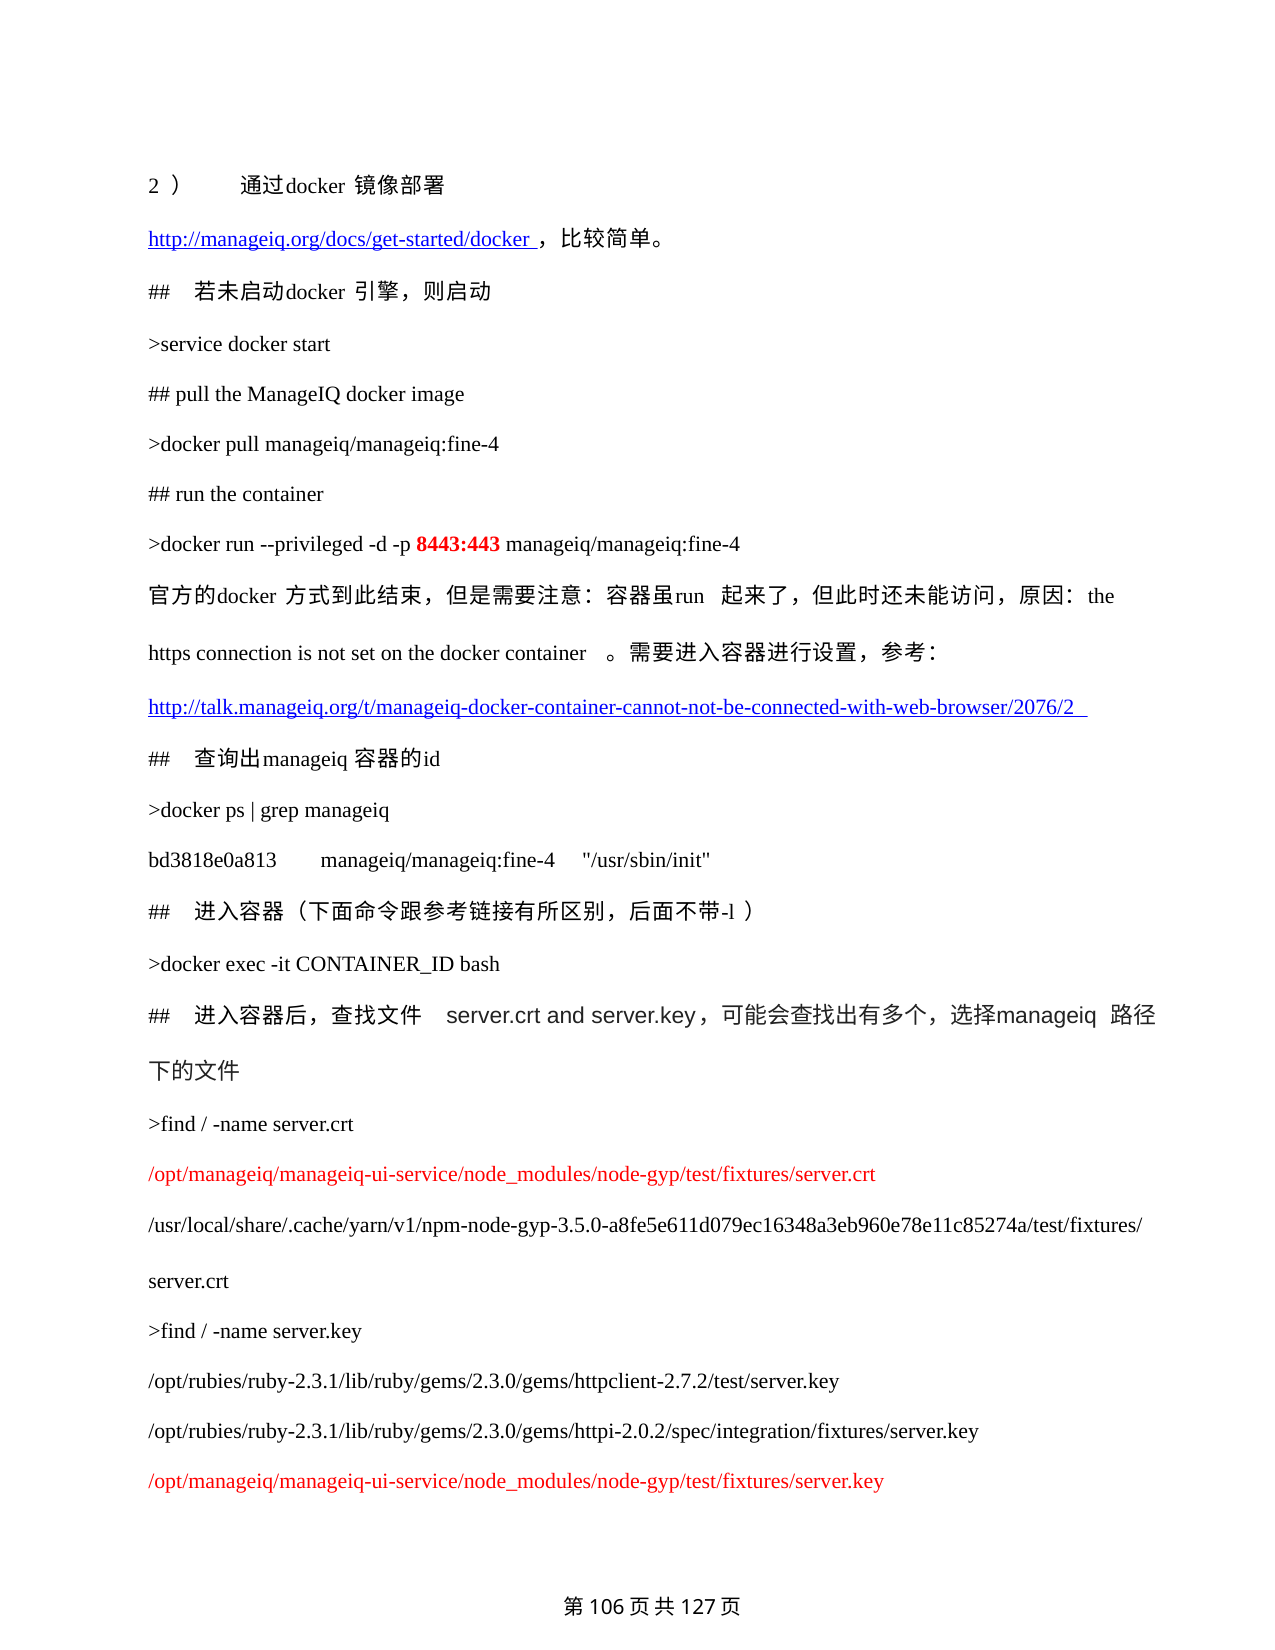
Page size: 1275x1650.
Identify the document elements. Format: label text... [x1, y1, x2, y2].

text /opt/rubies/ruby-2.3.1/lib/ruby/gems/2.3.0/gems/httpi-2.0.2/spec/integration/fixtures/server.key [148, 1412, 1156, 1449]
text ## 若未启动docker引擎，则启动 [148, 271, 1156, 309]
text ## pull the ManageIQ docker image [148, 375, 1156, 412]
text bd3818e0a813 manageiq/manageiq:fine-4 "/usr/sbin/init" [148, 841, 1156, 879]
text >find / -name server.crt [148, 1105, 1156, 1143]
text ## 进入容器后，查找文件 server.crt and server.key，可能会查找出有多个，选择manageiq路径下的文件 [148, 995, 1156, 1089]
text >service docker start [148, 325, 1156, 362]
text /usr/local/share/.cache/yarn/v1/npm-node-gyp-3.5.0-a8fe5e611d079ec16348a3eb960e78e11c85274a/test/fixtures/server.crt [148, 1205, 1156, 1299]
text ## 查询出manageiq容器的id [148, 738, 1156, 775]
text /opt/rubies/ruby-2.3.1/lib/ruby/gems/2.3.0/gems/httpclient-2.7.2/test/server.key [148, 1362, 1156, 1399]
text ## run the container [148, 475, 1156, 513]
text >docker ps | grep manageiq [148, 791, 1156, 829]
text http://manageiq.org/docs/get-started/docker，比较简单。 [148, 218, 1156, 256]
text 官方的docker方式到此结束，但是需要注意：容器虽run起来了，但此时还未能访问，原因：the https connection is not set on the docker container。需要进入容器进行设置，参考：http://talk.manageiq.org/t/manageiq-docker-container-cannot-not-be-connected-with-web-browser/2076/2 [148, 575, 1156, 725]
text >docker exec -it CONTAINER_ID bash [148, 945, 1156, 982]
text >docker run --privileged -d -p 8443:443 manageiq/manageiq:fine-4 [148, 525, 1156, 563]
text /opt/manageiq/manageiq-ui-service/node_modules/node-gyp/test/fixtures/server.crt [148, 1155, 1156, 1193]
text >find / -name server.key [148, 1312, 1156, 1349]
text ## 进入容器（下面命令跟参考链接有所区别，后面不带-l） [148, 891, 1156, 929]
text >docker pull manageiq/manageiq:fine-4 [148, 425, 1156, 462]
list 通过docker镜像部署 [148, 165, 1156, 202]
text /opt/manageiq/manageiq-ui-service/node_modules/node-gyp/test/fixtures/server.key [148, 1462, 1156, 1499]
